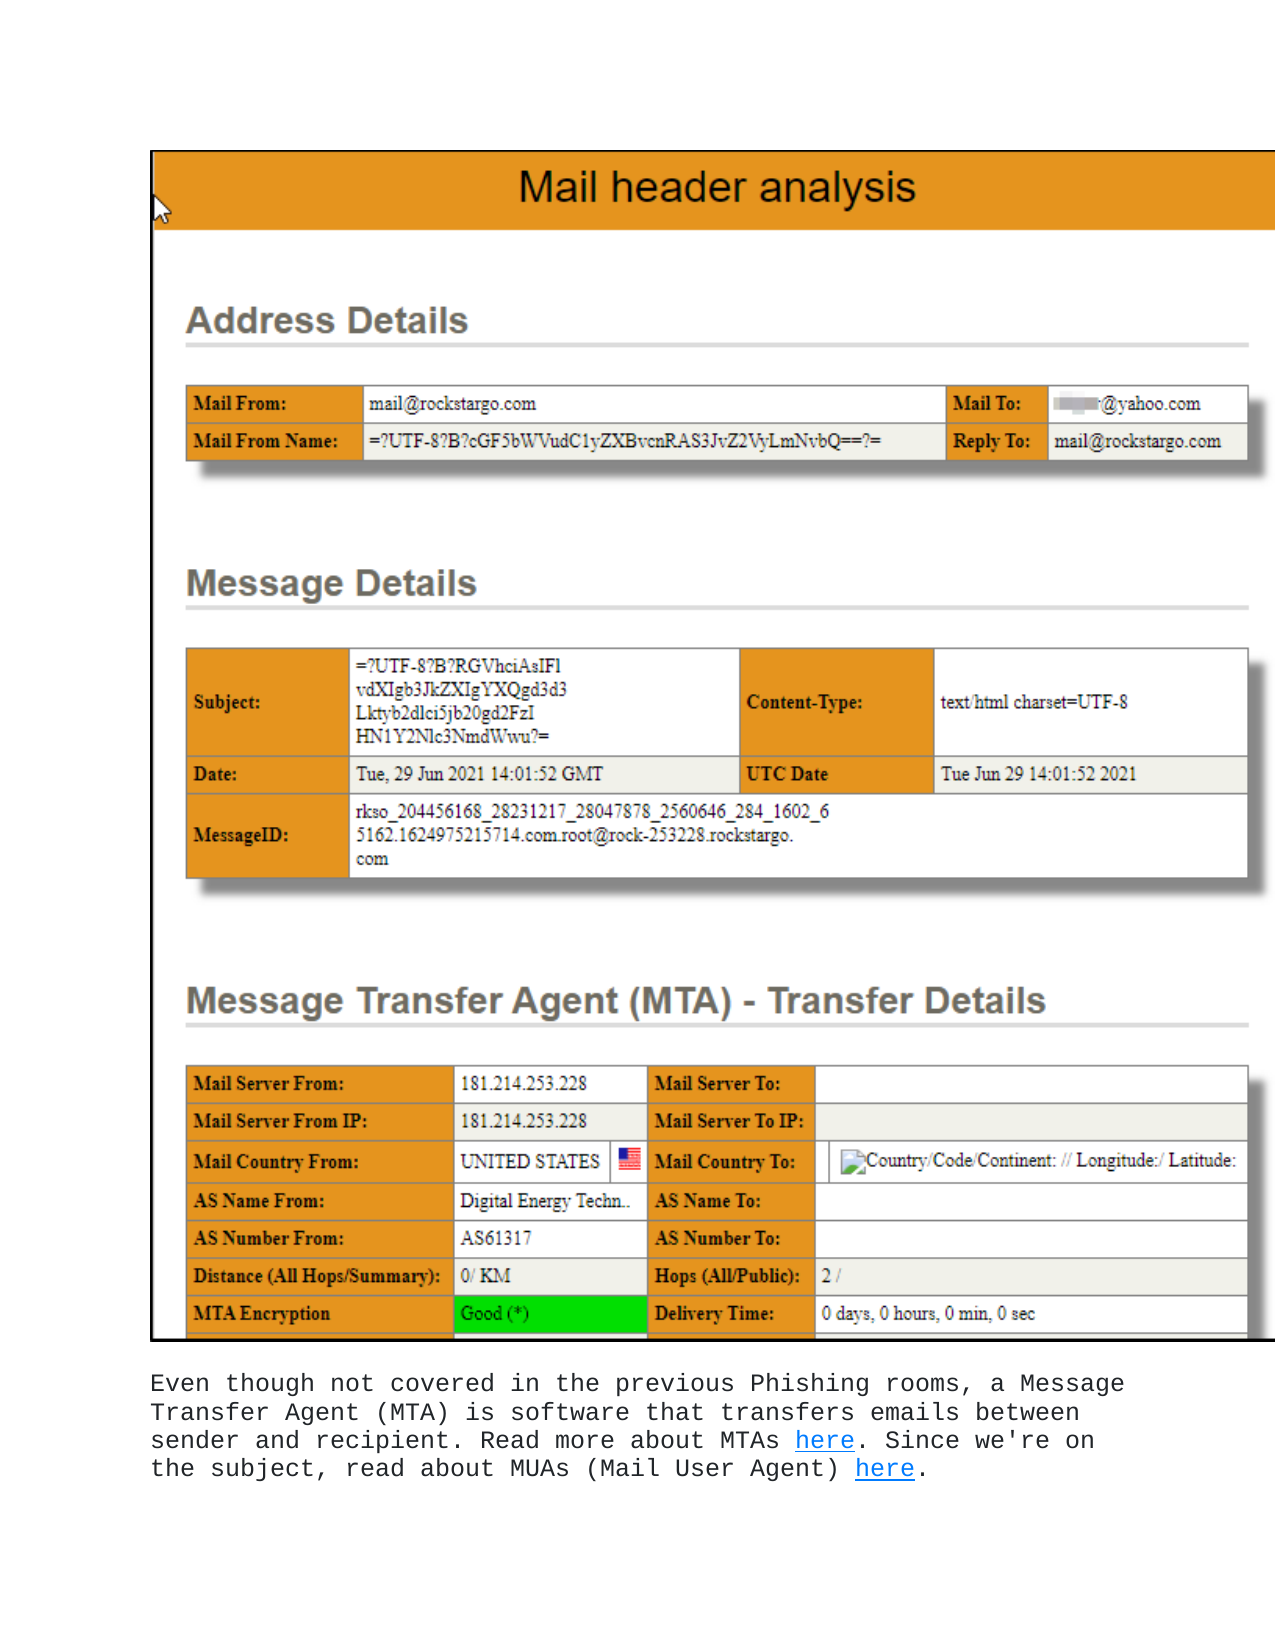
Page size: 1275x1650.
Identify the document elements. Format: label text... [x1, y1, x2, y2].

text Even though not covered in the previous Phishing rooms, a Message Transfer Agent (MTA) is software that transfers emails between sender and recipient. Read more about MTAs here. Since we're on the subject, read about MUAs (Mail User Agent) here. [150, 1371, 1125, 1484]
picture [150, 150, 1275, 1342]
